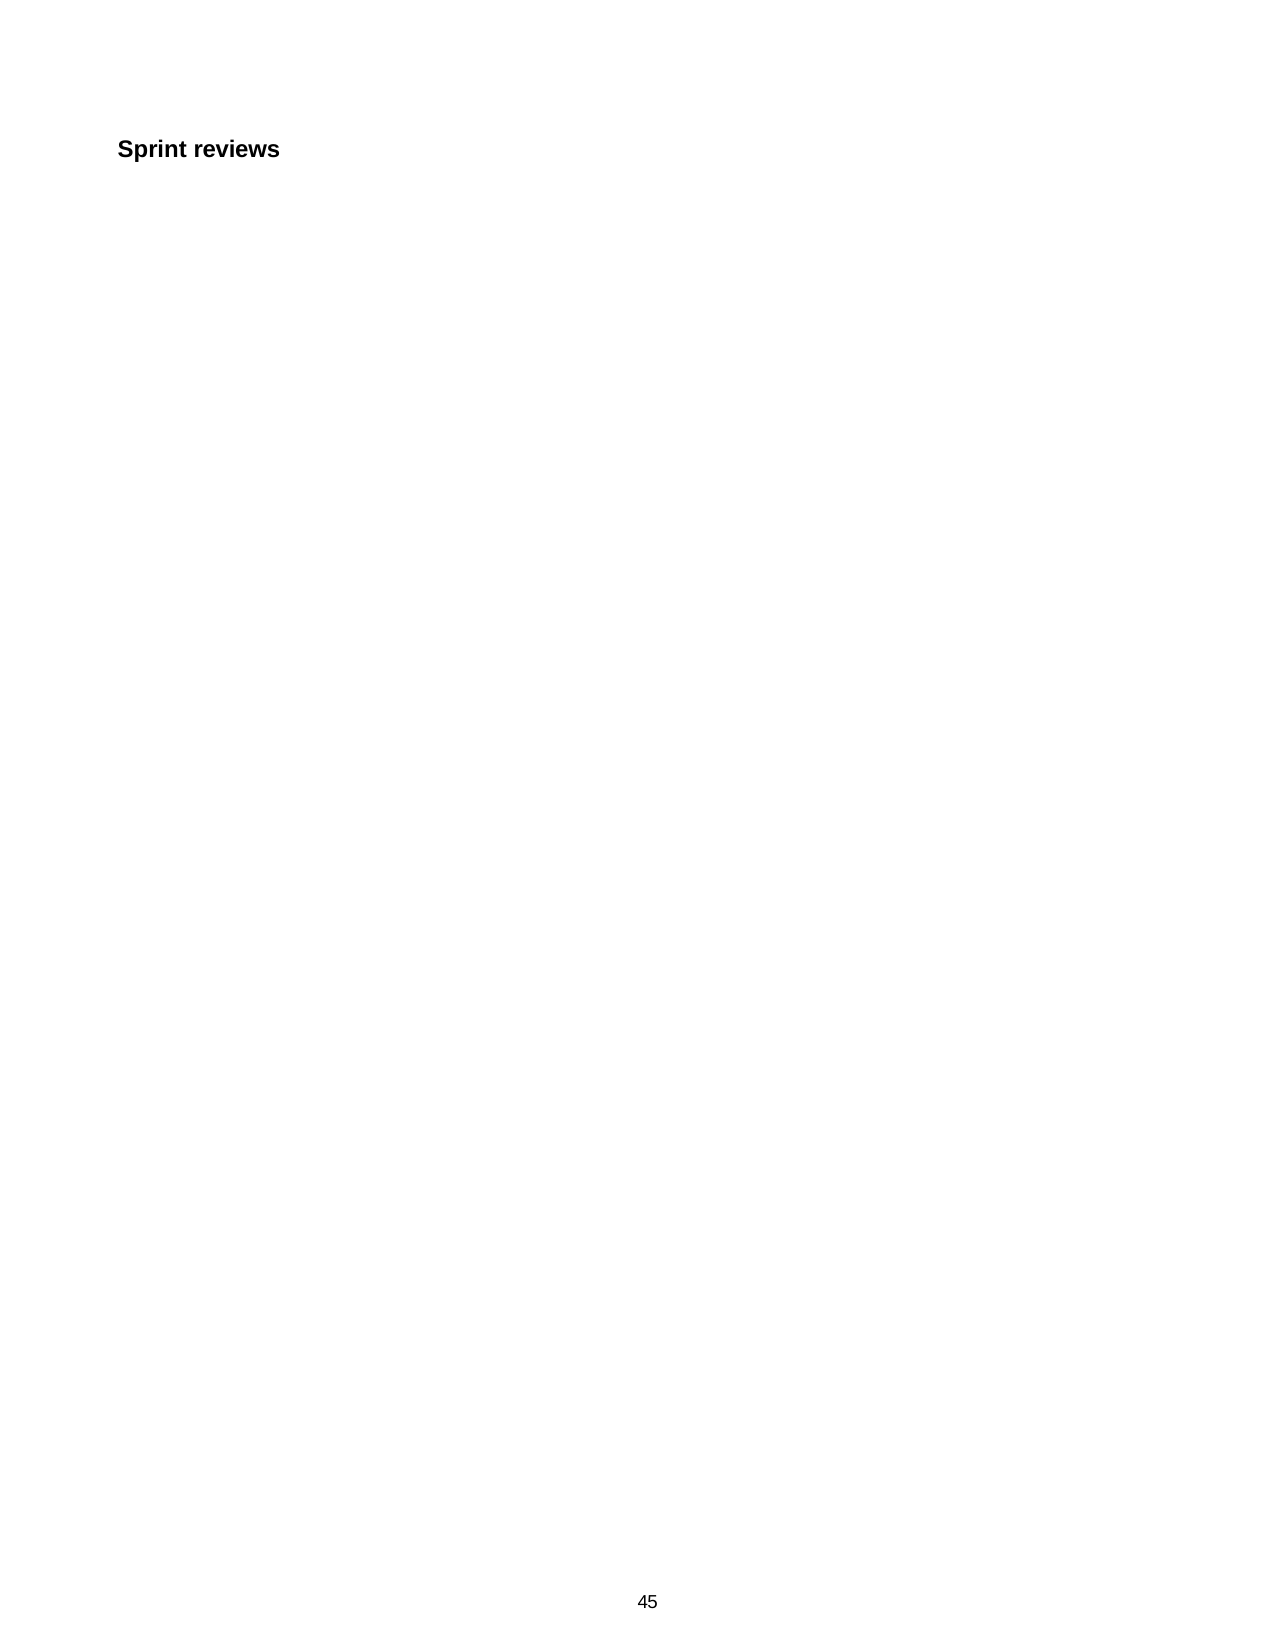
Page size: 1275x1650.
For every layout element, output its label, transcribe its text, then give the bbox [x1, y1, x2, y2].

subtitle Sprint reviews [117, 135, 1175, 163]
